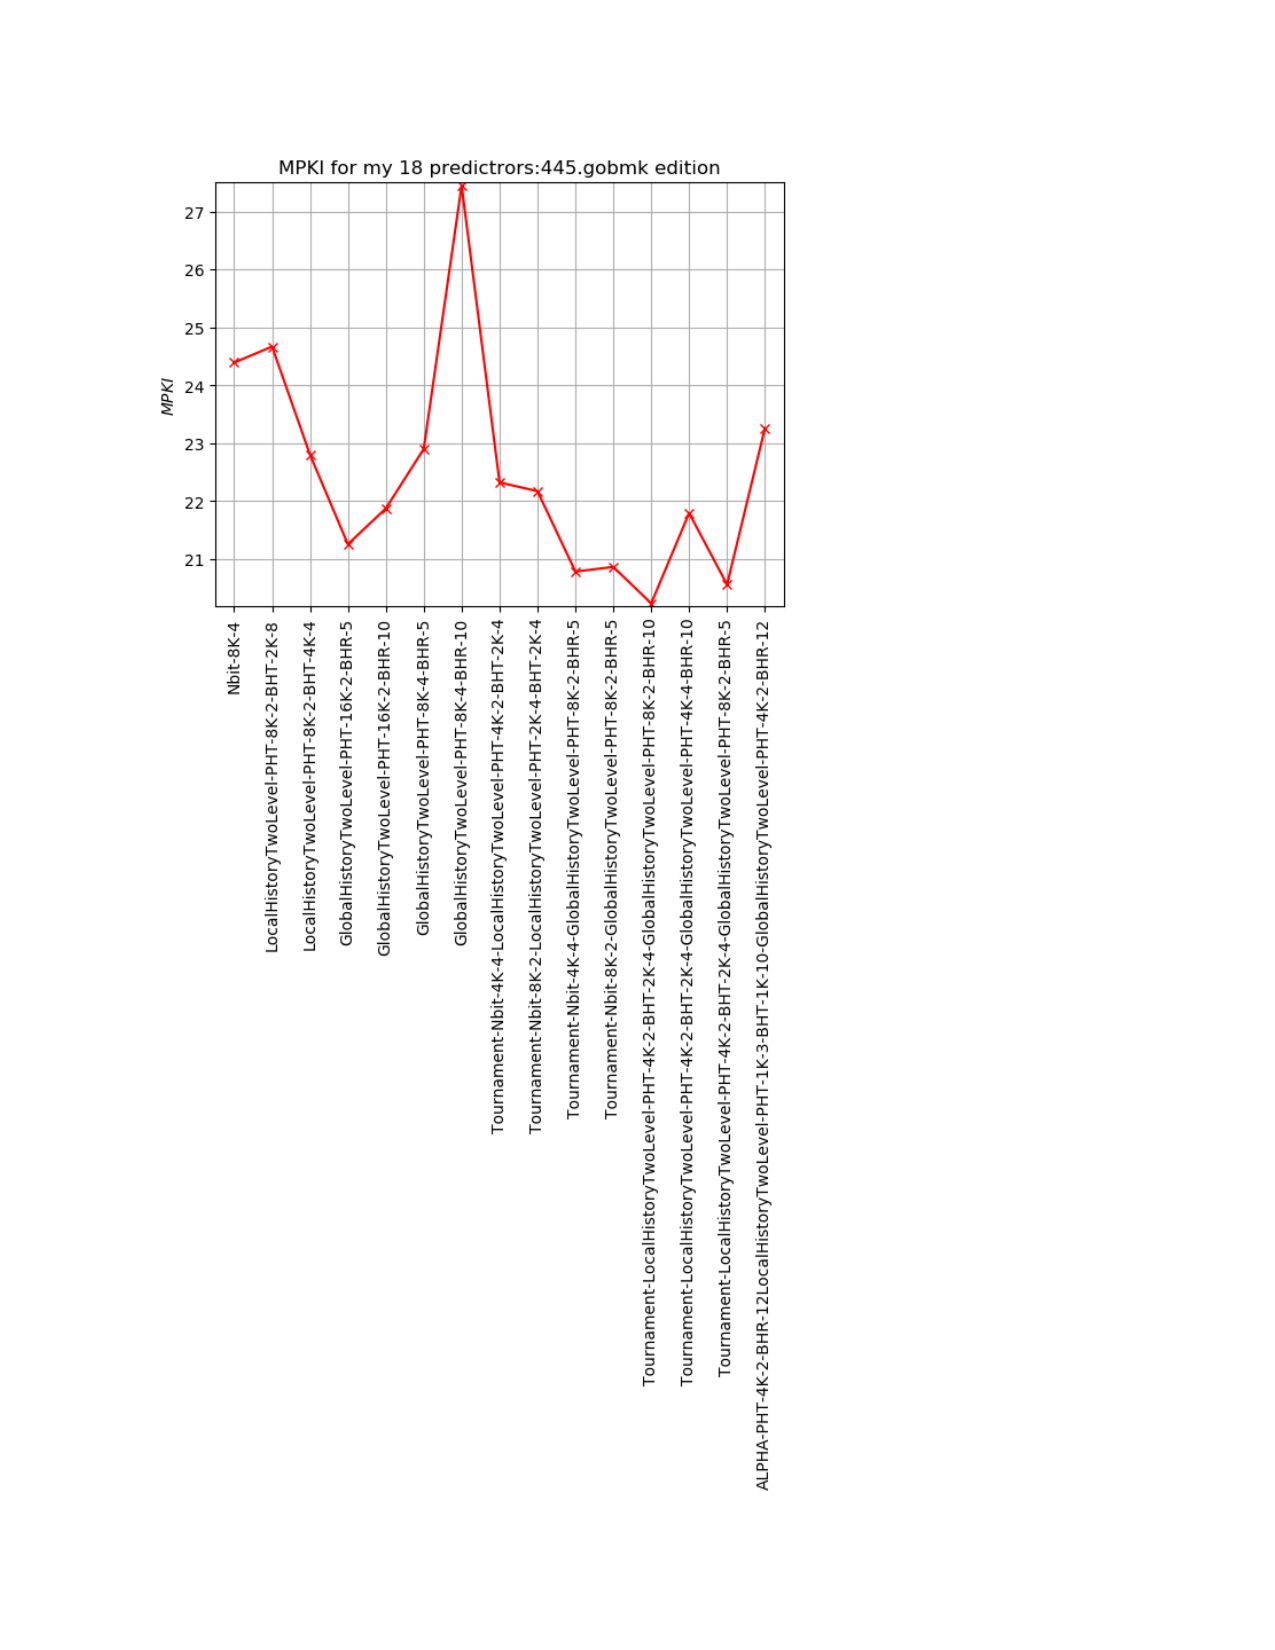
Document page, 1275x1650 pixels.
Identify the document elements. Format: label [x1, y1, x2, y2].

picture [150, 150, 798, 1500]
